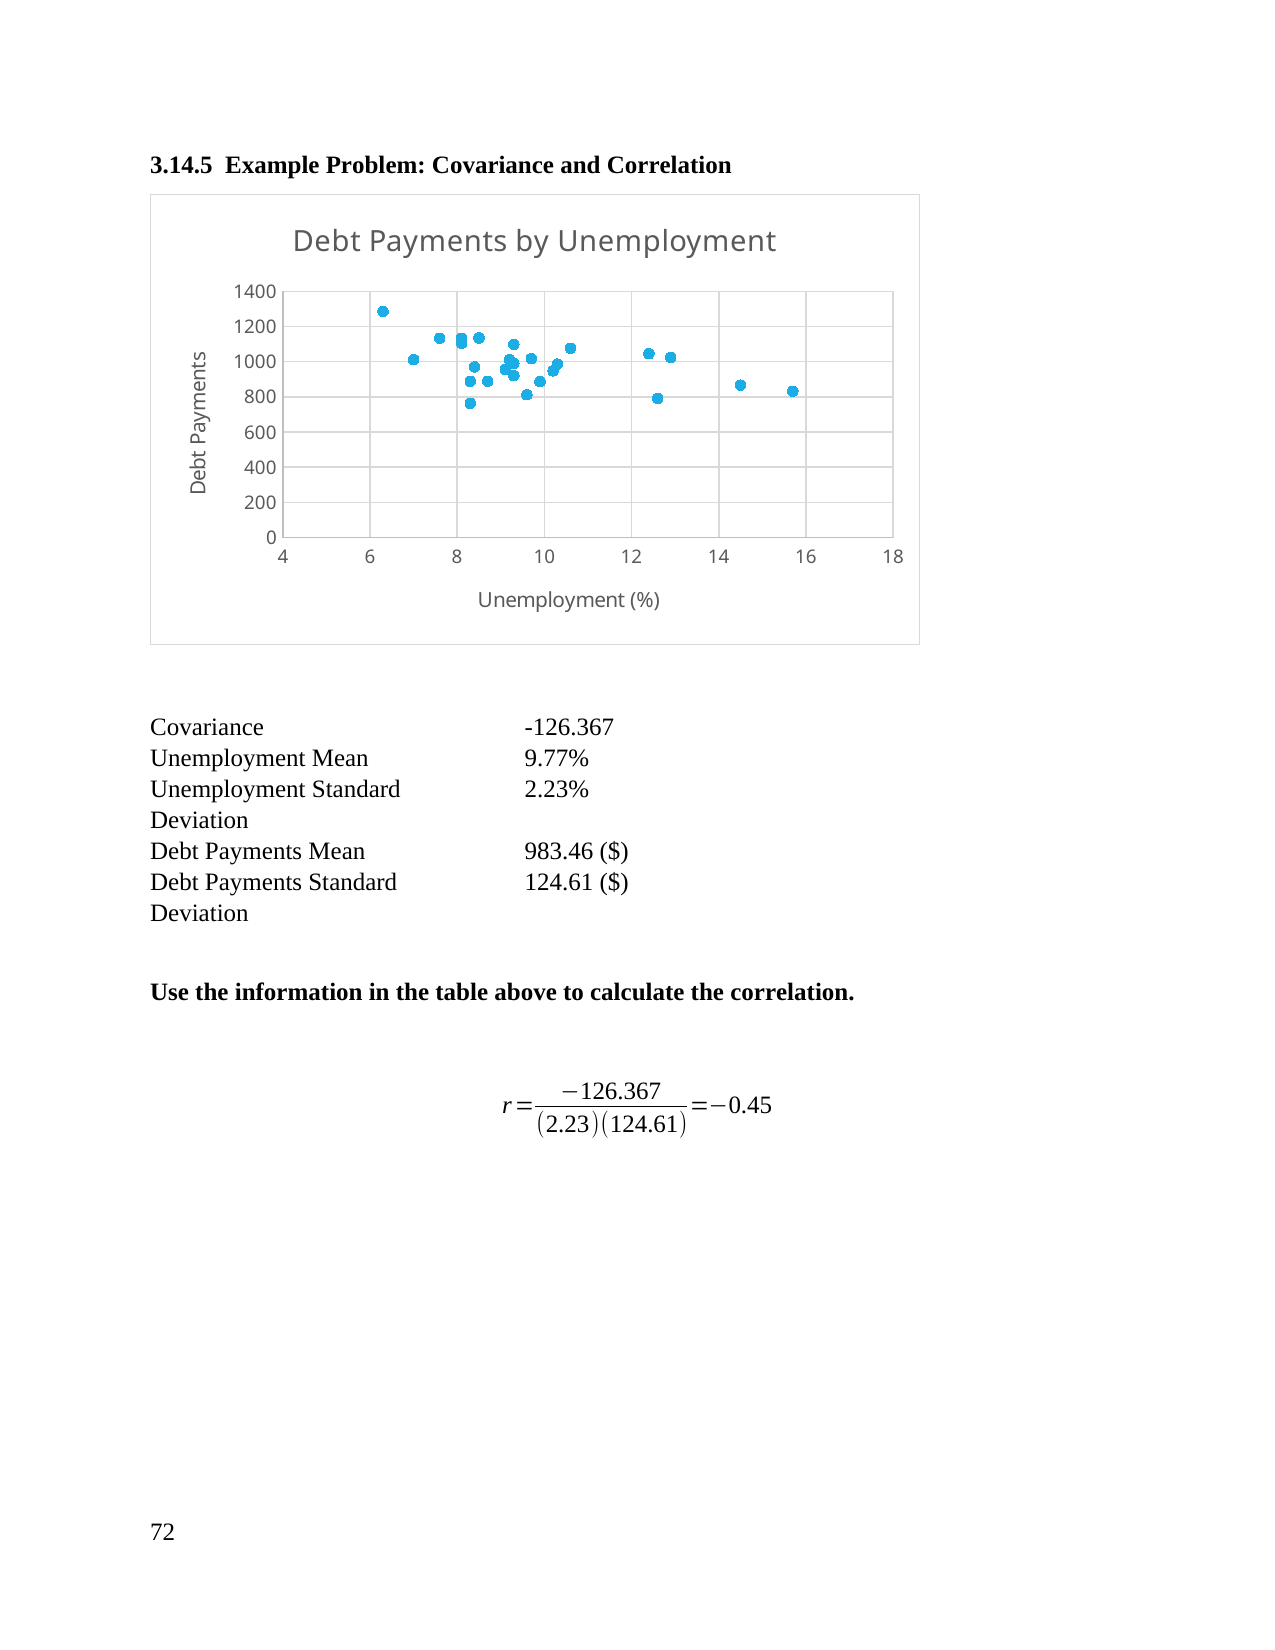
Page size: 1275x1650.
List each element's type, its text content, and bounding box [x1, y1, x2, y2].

table_cell 9.77% [513, 743, 663, 774]
table_header -126.367 [513, 712, 663, 743]
text Use the information in the table above to calculate the correlation. [150, 977, 1125, 1006]
table_cell 124.61 ($) [513, 867, 663, 929]
table_cell 2.23% [513, 774, 663, 836]
table_cell 983.46 ($) [513, 836, 663, 867]
table_cell Debt Payments Mean [139, 836, 513, 867]
table_header Covariance [139, 712, 513, 743]
table_cell Debt Payments Standard Deviation [139, 867, 513, 929]
table_cell Unemployment Standard Deviation [139, 774, 513, 836]
subtitle Example Problem: Covariance and Correlation [150, 150, 1125, 179]
table_cell Unemployment Mean [139, 743, 513, 774]
